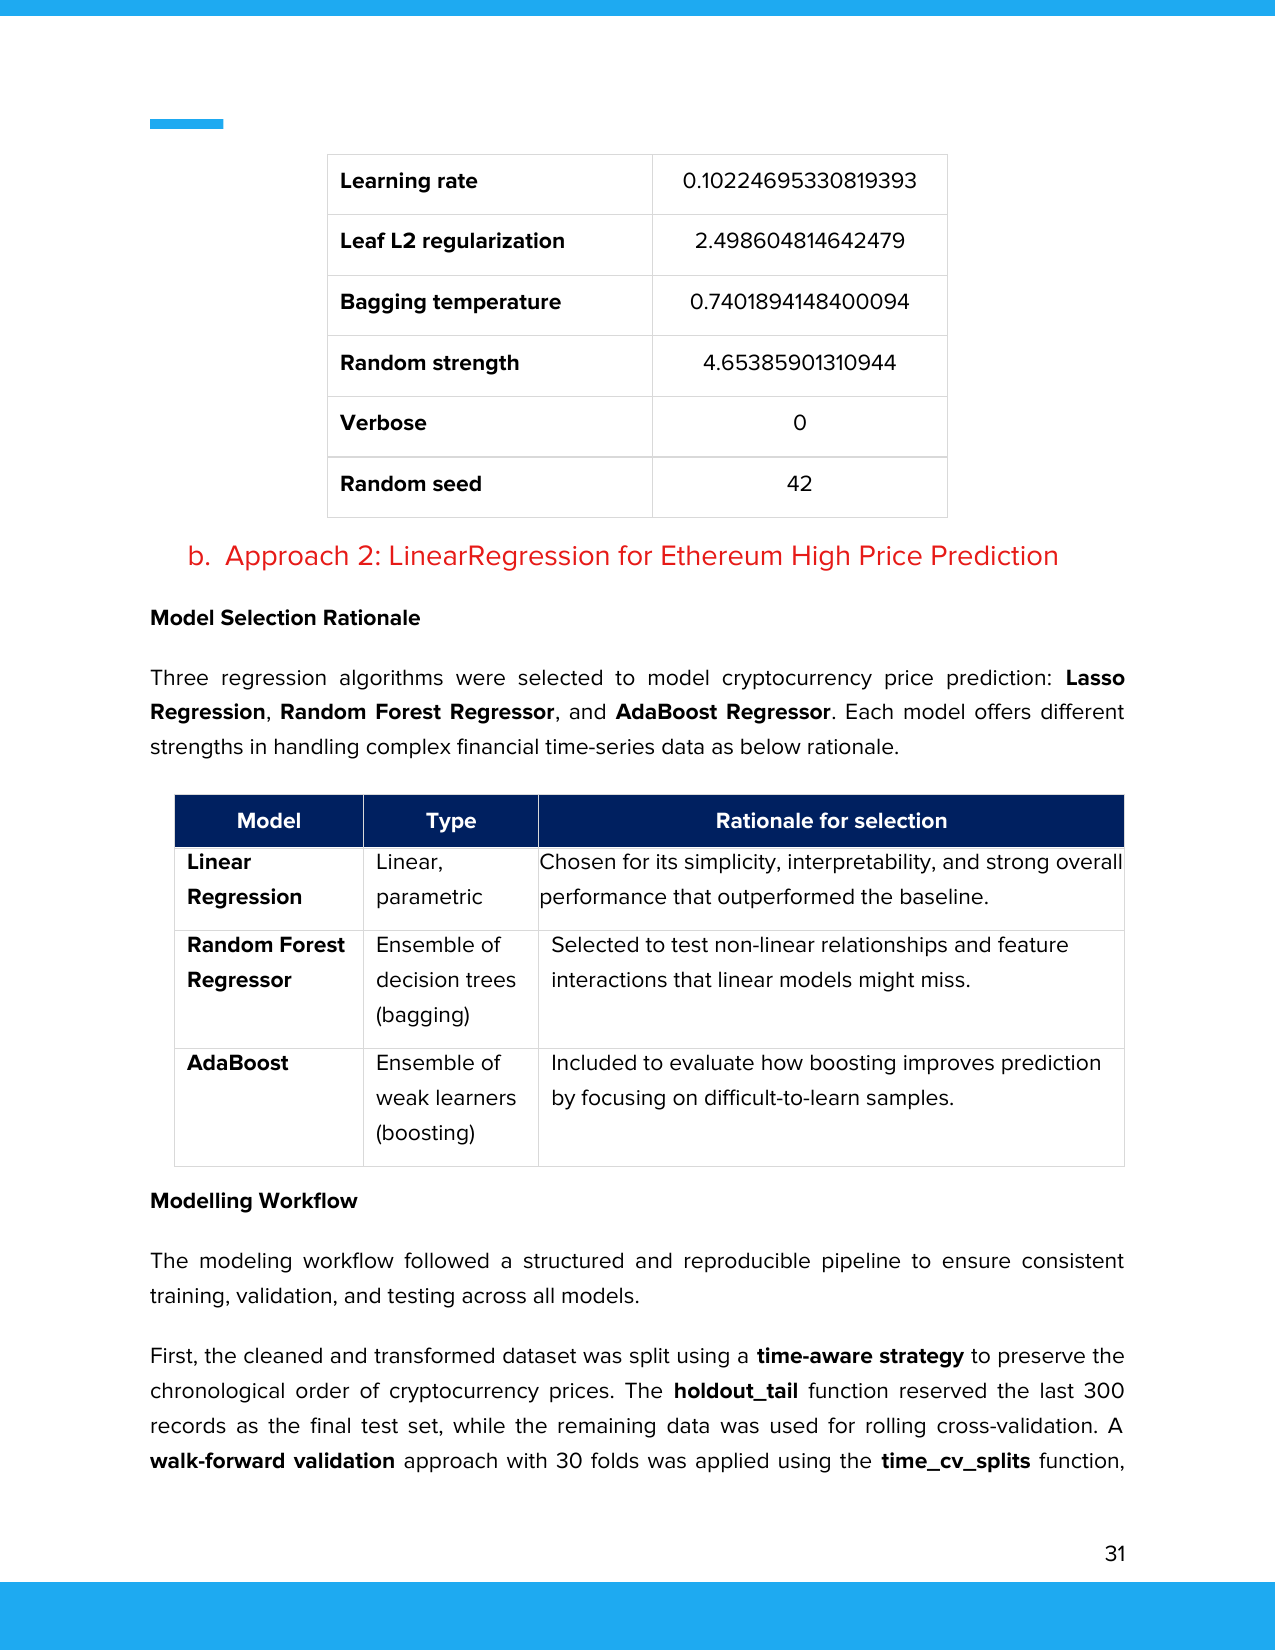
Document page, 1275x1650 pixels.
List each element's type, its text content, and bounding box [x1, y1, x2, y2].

table_cell AdaBoost [175, 1049, 363, 1166]
table_cell 2.498604814642479 [653, 215, 947, 275]
table_header Type [364, 795, 538, 847]
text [150, 1343, 1125, 1475]
text Model Selection Rationale [150, 604, 1125, 632]
picture [150, 119, 224, 129]
table_cell Leaf L2 regularization [328, 215, 652, 275]
table_cell 0.7401894148400094 [653, 276, 947, 335]
text The modeling workflow followed a structured and reproducible pipeline to ensure consistent training, validation, and testing across all models. [150, 1248, 1125, 1311]
table_cell 0 [653, 397, 947, 456]
table_header Model [175, 795, 363, 847]
subtitle Approach 2: LinearRegression for Ethereum High Price Prediction [187, 539, 1125, 574]
table_cell 0.10224695330819393 [653, 155, 947, 214]
table_cell Included to evaluate how boosting improves prediction by focusing on difficult-to-learn samples. [539, 1049, 1124, 1166]
table_cell Linear, parametric [364, 849, 538, 930]
table_cell Random strength [328, 336, 652, 396]
picture [0, 1582, 1275, 1650]
table_cell Ensemble of weak learners (boosting) [364, 1049, 538, 1166]
table_cell Chosen for its simplicity, interpretability, and strong overall performance that outperformed the baseline. [539, 849, 1124, 930]
text Three regression algorithms were selected to model cryptocurrency price prediction: Lasso Regression, Random Forest Regressor, and AdaBoost Regressor. Each model offers different strengths in handling complex financial time-series data as below rationale. [150, 664, 1125, 762]
table_cell Verbose [328, 397, 652, 456]
picture [0, 0, 1275, 16]
table_header Rationale for selection [539, 795, 1124, 847]
text Modelling Workflow [150, 1188, 1125, 1216]
table_cell 42 [653, 458, 947, 517]
table_cell Bagging temperature [328, 276, 652, 335]
table_cell Random Forest Regressor [175, 931, 363, 1048]
table_cell Selected to test non-linear relationships and feature interactions that linear models might miss. [539, 931, 1124, 1048]
table_cell Learning rate [328, 155, 652, 214]
table_cell Random seed [328, 458, 652, 517]
table_cell Linear Regression [175, 849, 363, 930]
table_cell 4.65385901310944 [653, 336, 947, 396]
table_cell Ensemble of decision trees (bagging) [364, 931, 538, 1048]
